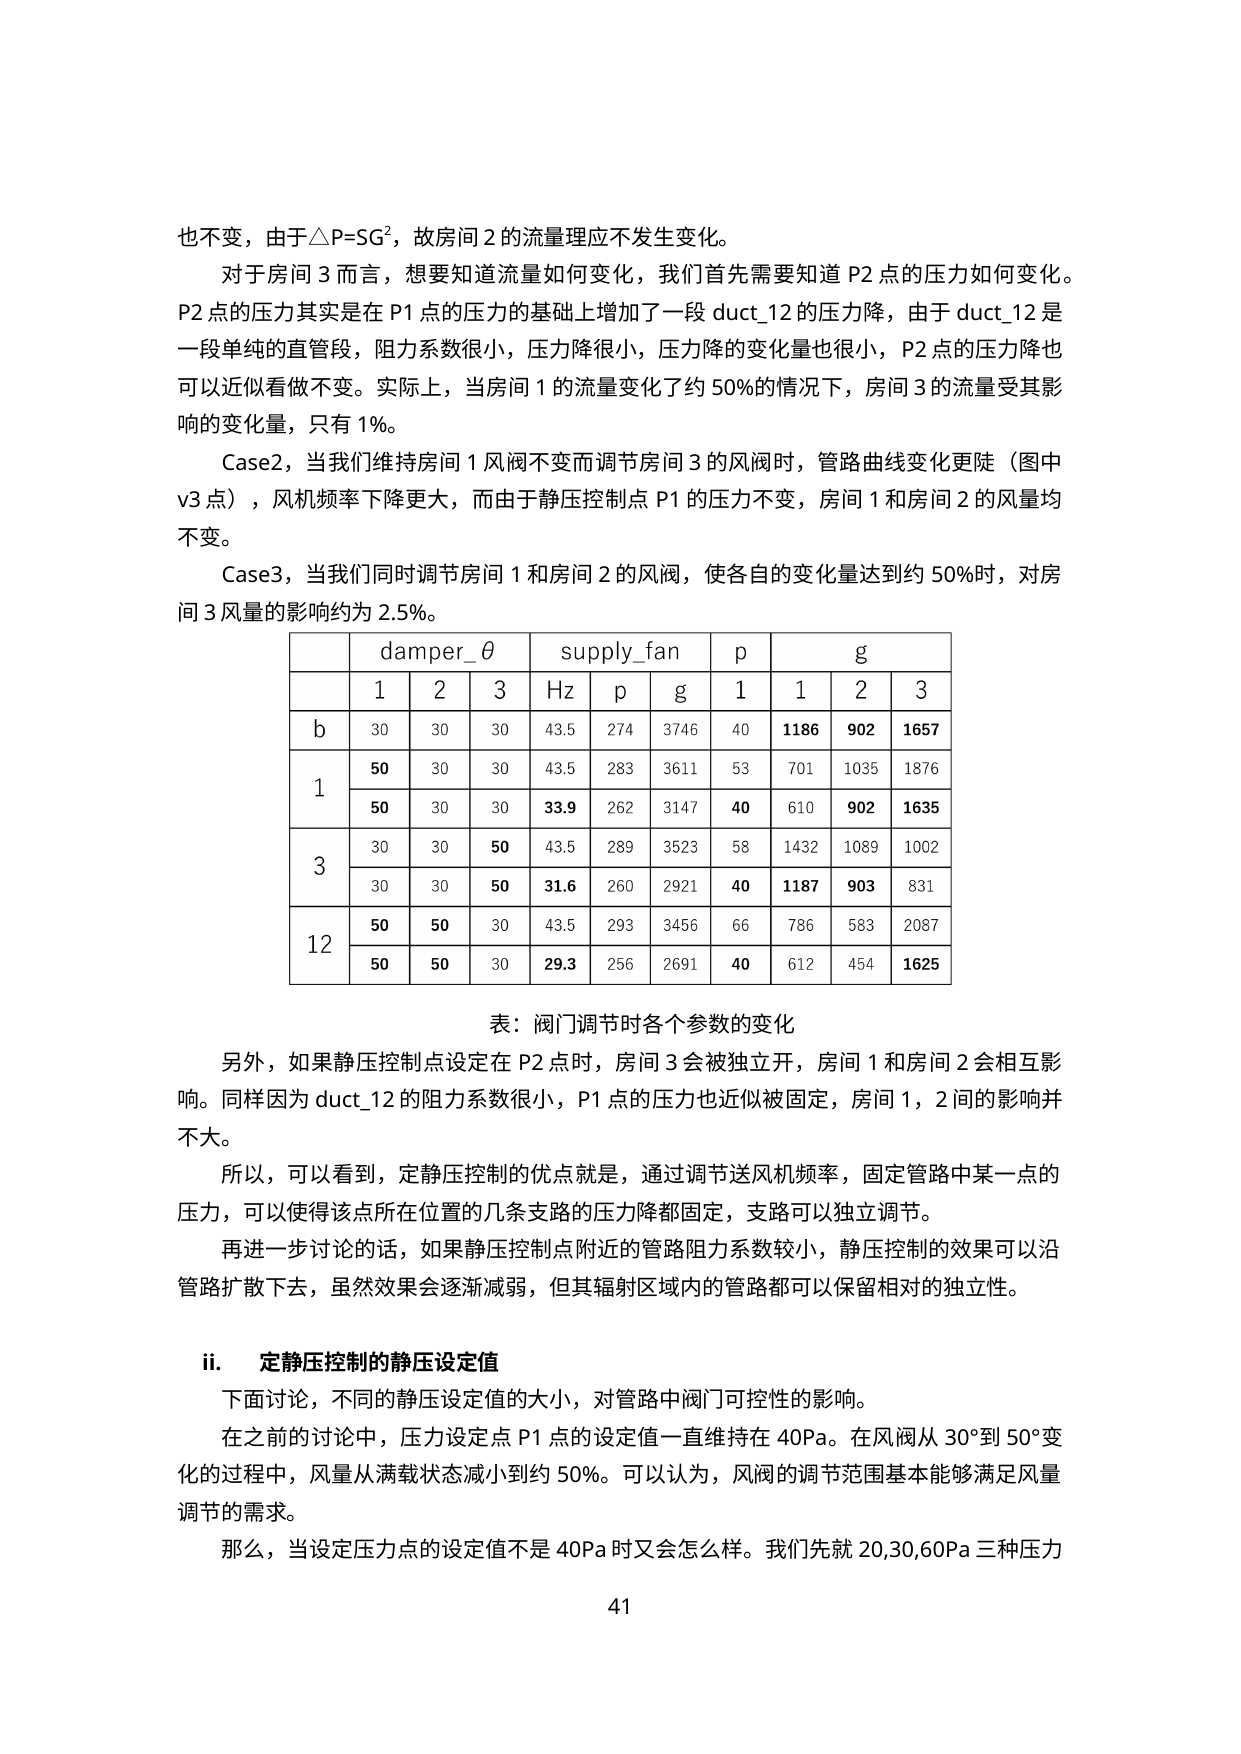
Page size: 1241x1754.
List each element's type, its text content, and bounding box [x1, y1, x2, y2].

text Case2，当我们维持房间1风阀不变而调节房间3的风阀时，管路曲线变化更陡（图中v3点），风机频率下降更大，而由于静压控制点P1的压力不变，房间1和房间2的风量均不变。 [177, 442, 1063, 554]
text 另外，如果静压控制点设定在P2点时，房间3会被独立开，房间1和房间2会相互影响。同样因为duct_12的阻力系数很小，P1点的压力也近似被固定，房间1，2间的影响并不大。 [177, 1042, 1063, 1154]
picture [285, 629, 955, 988]
text Case3，当我们同时调节房间1和房间2的风阀，使各自的变化量达到约50%时，对房间3风量的影响约为2.5%。 [177, 554, 1063, 629]
text 所以，可以看到，定静压控制的优点就是，通过调节送风机频率，固定管路中某一点的压力，可以使得该点所在位置的几条支路的压力降都固定，支路可以独立调节。 [177, 1154, 1063, 1229]
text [177, 217, 1063, 254]
text 在之前的讨论中，压力设定点P1点的设定值一直维持在40Pa。在风阀从30°到50°变化的过程中，风量从满载状态减小到约50%。可以认为，风阀的调节范围基本能够满足风量调节的需求。 [177, 1417, 1063, 1529]
text 下面讨论，不同的静压设定值的大小，对管路中阀门可控性的影响。 [177, 1379, 1063, 1417]
text 再进一步讨论的话，如果静压控制点附近的管路阻力系数较小，静压控制的效果可以沿管路扩散下去，虽然效果会逐渐减弱，但其辐射区域内的管路都可以保留相对的独立性。 [177, 1229, 1063, 1304]
text 对于房间3而言，想要知道流量如何变化，我们首先需要知道P2点的压力如何变化。P2点的压力其实是在P1点的压力的基础上增加了一段duct_12的压力降，由于duct_12是一段单纯的直管段，阻力系数很小，压力降很小，压力降的变化量也很小，P2点的压力降也可以近似看做不变。实际上，当房间1的流量变化了约50%的情况下，房间3的流量受其影响的变化量，只有1%。 [177, 254, 1063, 442]
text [177, 1529, 1063, 1567]
text 表：阀门调节时各个参数的变化 [177, 1004, 1063, 1042]
subtitle 定静压控制的静压设定值 [221, 1342, 1063, 1379]
